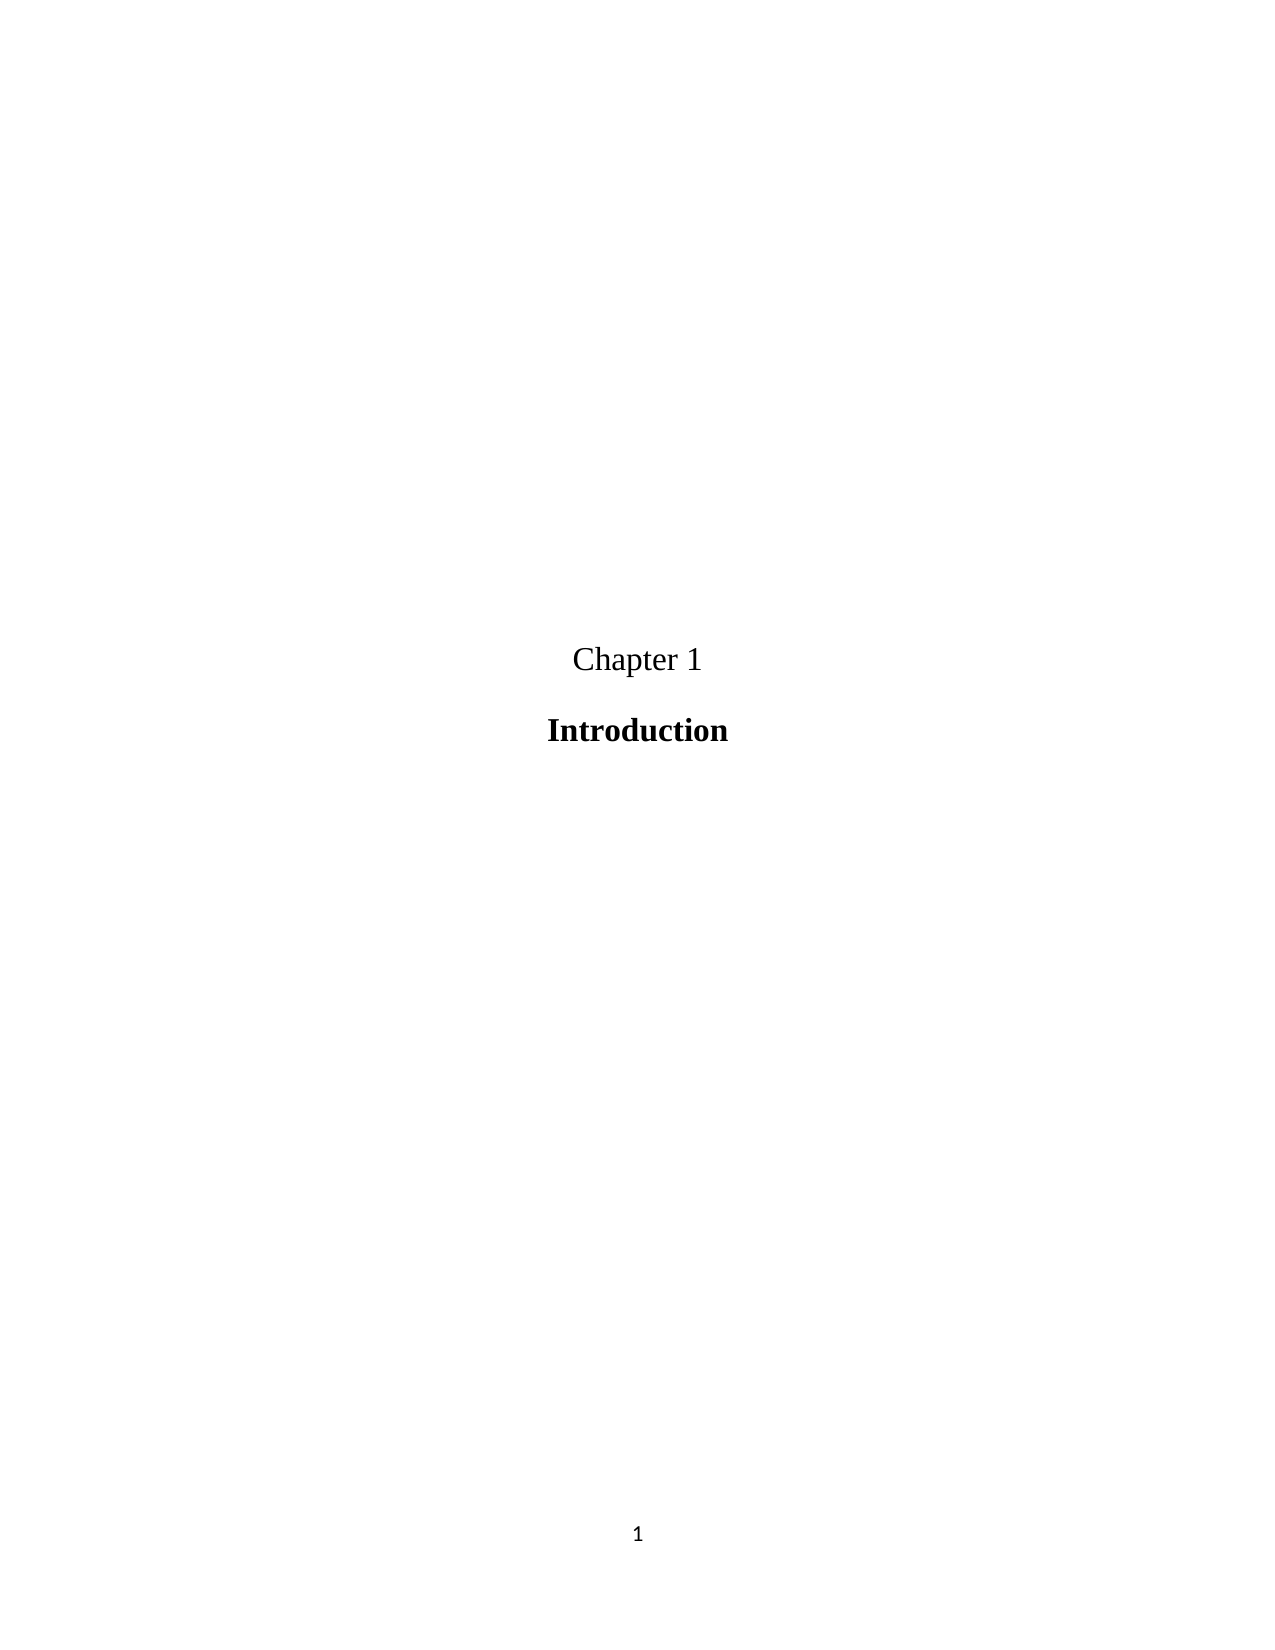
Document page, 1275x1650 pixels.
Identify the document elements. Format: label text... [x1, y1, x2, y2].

text Chapter 1 [150, 639, 1125, 677]
text Introduction [150, 711, 1125, 749]
